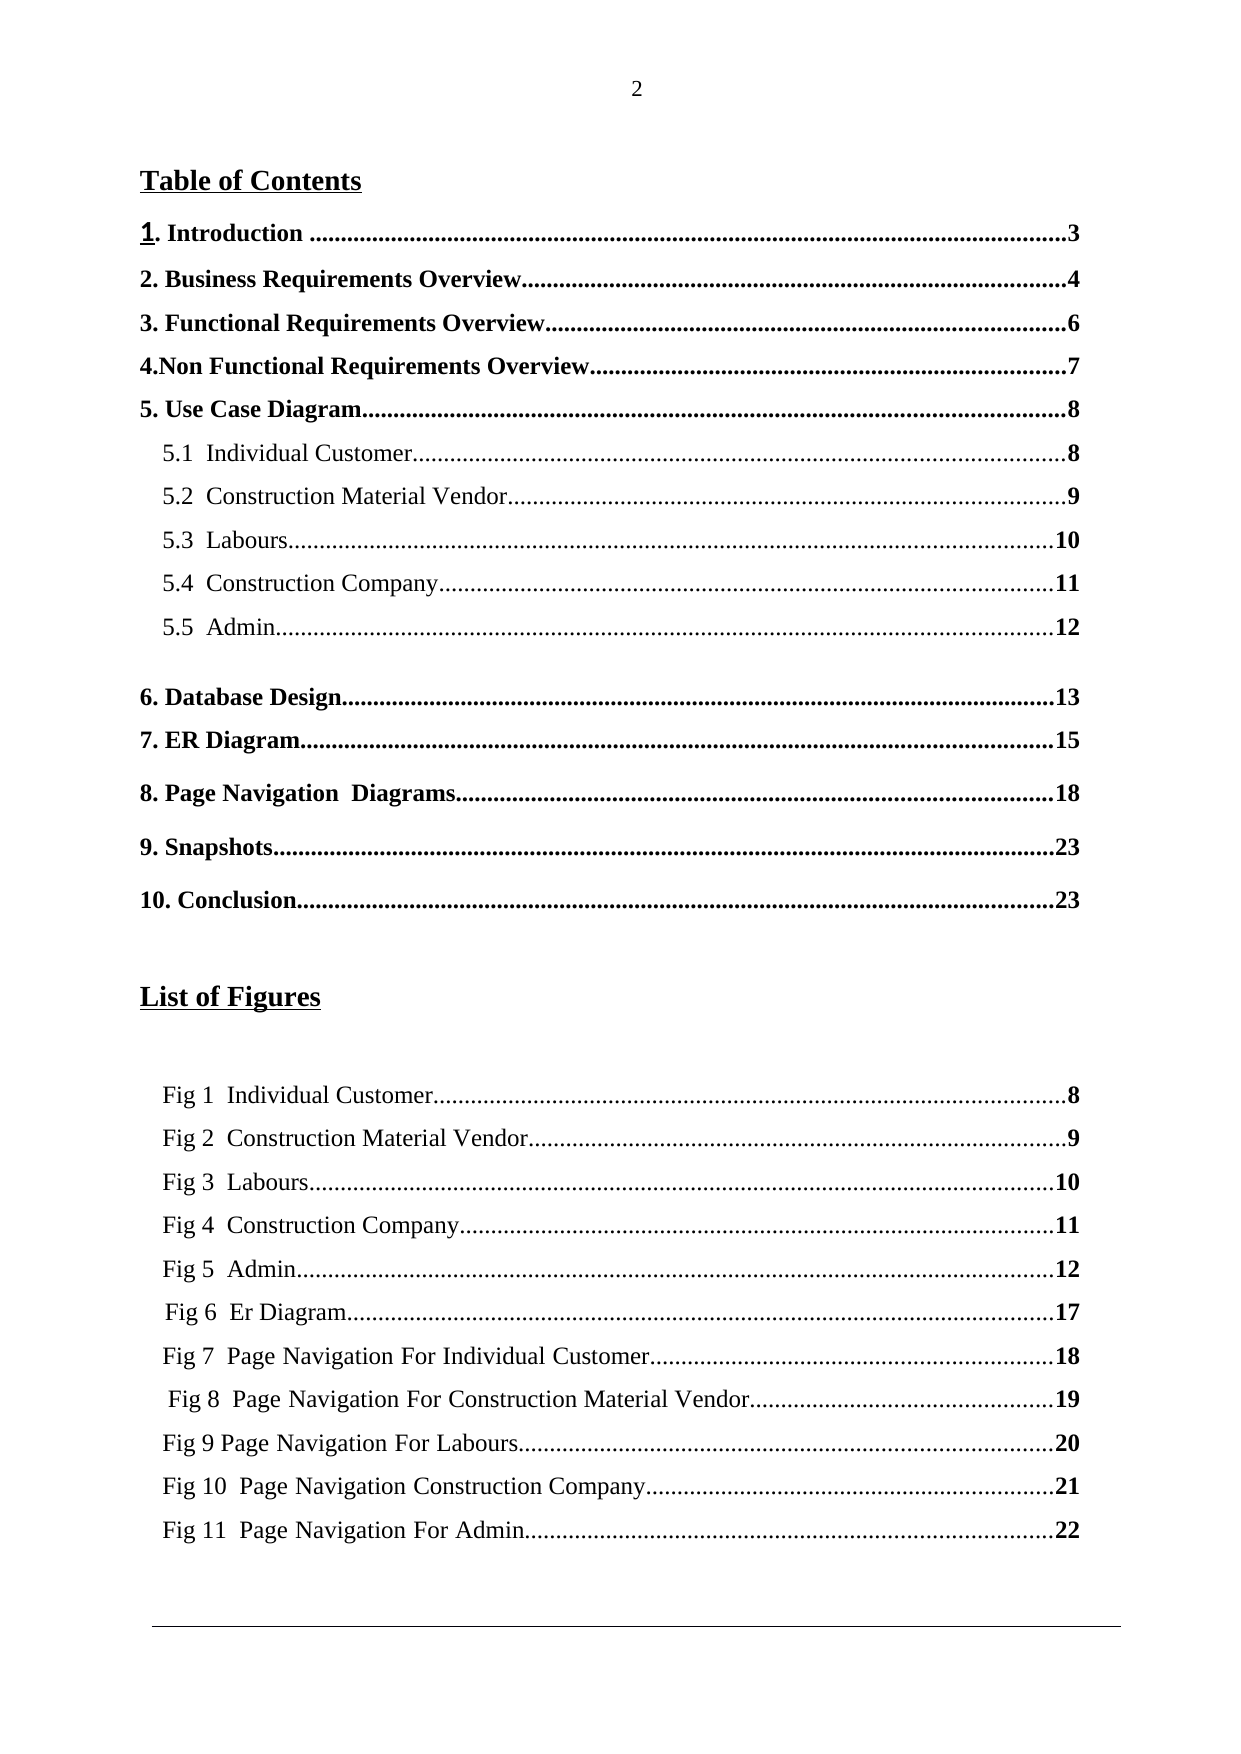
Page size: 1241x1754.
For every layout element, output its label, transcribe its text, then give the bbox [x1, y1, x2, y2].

text 3. Functional Requirements Overview 6 [139, 308, 1134, 336]
text 6. Database Design 13 [139, 682, 1134, 710]
text 5.5 Admin 12 [162, 612, 1134, 641]
text Fig 5 Admin 12 [162, 1254, 1134, 1283]
text 5. Use Case Diagram 8 [139, 394, 1134, 423]
text Fig 9 Page Navigation For Labours 20 [162, 1428, 1134, 1457]
text Fig 2 Construction Material Vendor 9 [162, 1123, 1134, 1152]
text 5.4 Construction Company 11 [162, 568, 1134, 597]
text 5.1 Individual Customer 8 [162, 438, 1134, 467]
text 5.3 Labours 10 [162, 525, 1134, 554]
text 1. Introduction 3 [139, 213, 1134, 248]
text Fig 11 Page Navigation For Admin 22 [162, 1515, 1134, 1543]
text Fig 7 Page Navigation For Individual Customer 18 [162, 1341, 1134, 1369]
text Table of Contents [139, 163, 1134, 196]
text Fig 6 Er Diagram 17 [139, 1297, 1134, 1326]
text 8. Page Navigation Diagrams 18 [139, 778, 1134, 807]
text Fig 8 Page Navigation For Construction Material Vendor 19 [162, 1384, 1134, 1413]
text 5.2 Construction Material Vendor 9 [162, 481, 1134, 510]
text 2. Business Requirements Overview 4 [139, 264, 1134, 293]
text 9. Snapshots 23 [139, 832, 1134, 861]
text 10. Conclusion 23 [139, 886, 1134, 914]
text Fig 1 Individual Customer 8 [162, 1080, 1134, 1109]
text Fig 10 Page Navigation Construction Company 21 [162, 1471, 1134, 1500]
text 7. ER Diagram 15 [139, 725, 1134, 754]
text List of Figures [139, 979, 1134, 1013]
text Fig 3 Labours 10 [162, 1167, 1134, 1196]
text Fig 4 Construction Company 11 [162, 1210, 1134, 1239]
text 4.Non Functional Requirements Overview 7 [139, 351, 1134, 380]
